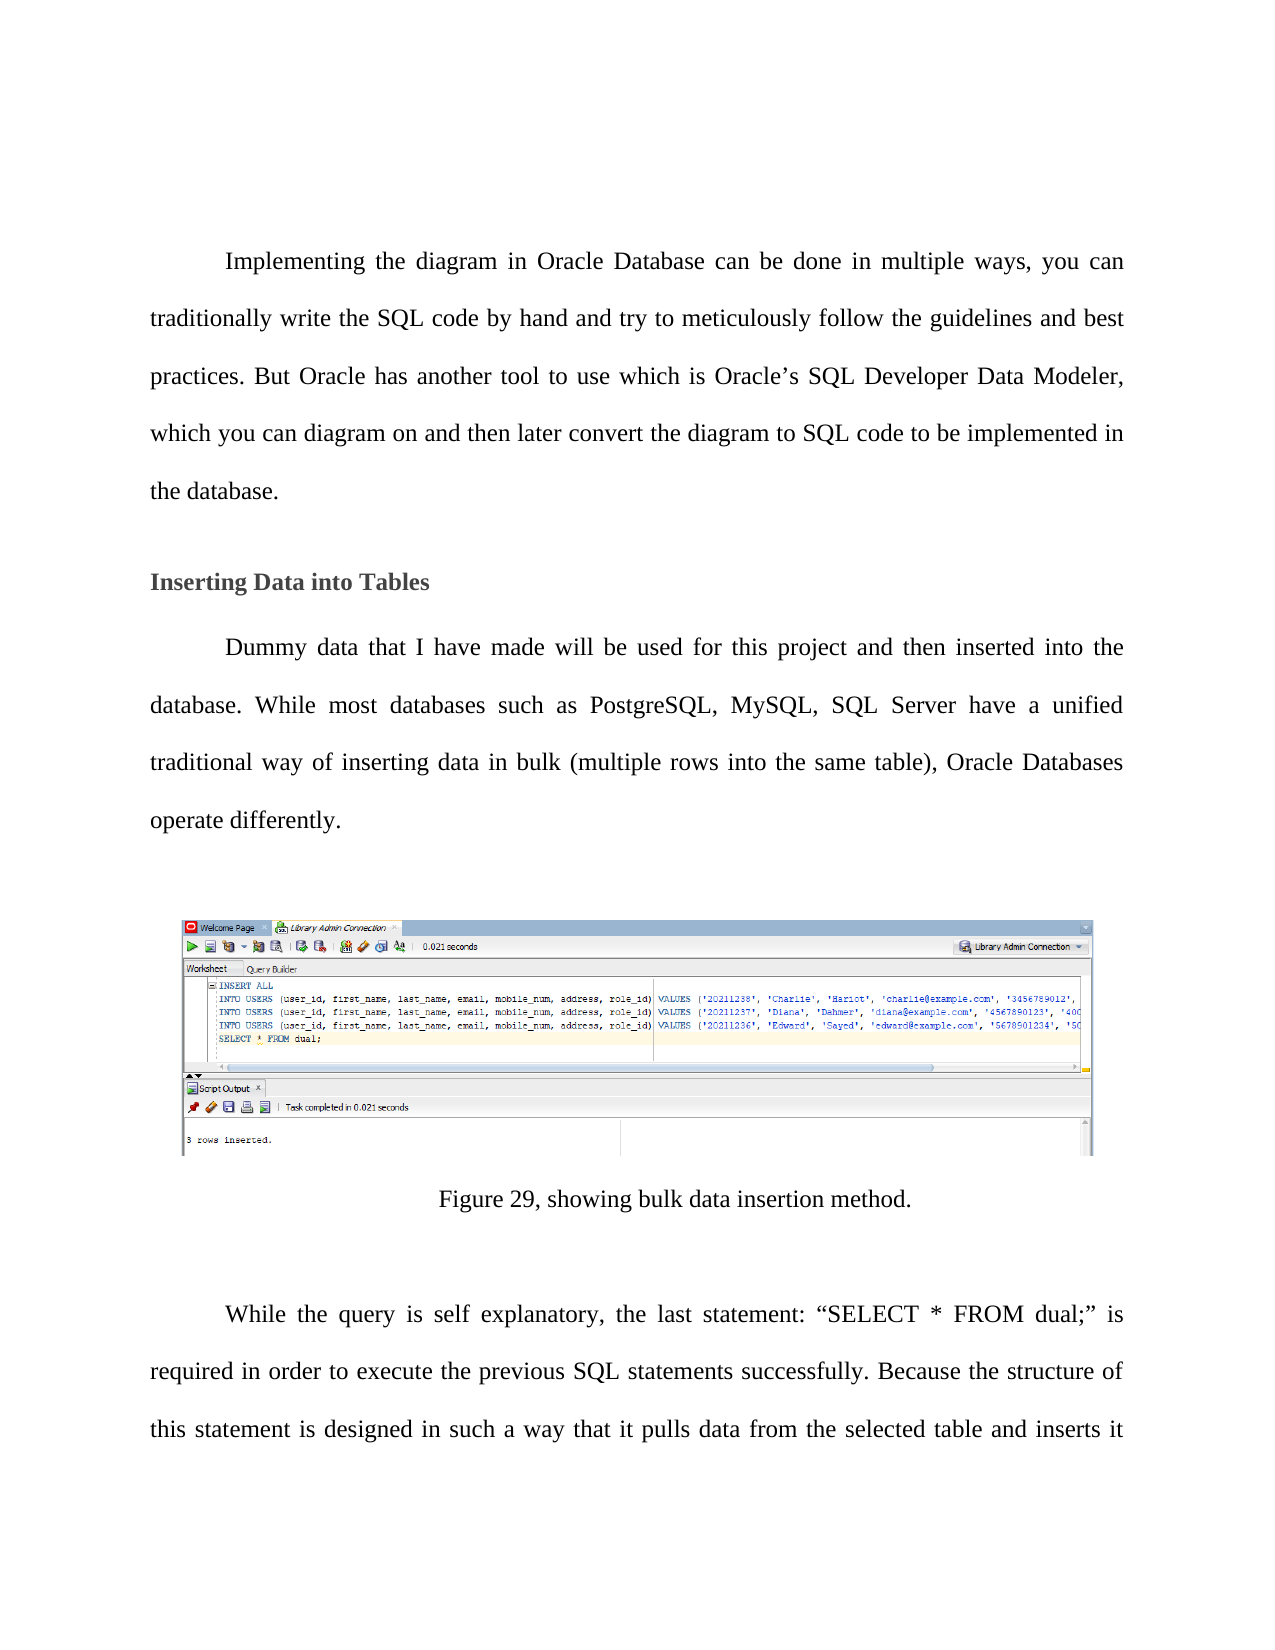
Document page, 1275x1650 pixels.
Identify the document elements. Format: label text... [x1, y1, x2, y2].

picture [181, 920, 1094, 1156]
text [150, 1299, 1125, 1443]
text Implementing the diagram in Oracle Database can be done in multiple ways, you can traditionally write the SQL code by hand and try to meticulously follow the guidelines and best practices. But Oracle has another tool to use which is Oracle’s SQL Developer Data Modeler, which you can diagram on and then later convert the diagram to SQL code to be implemented in the database. [150, 246, 1125, 504]
subtitle Inserting Data into Tables [150, 567, 1125, 595]
text Figure 29, showing bulk data insertion method. [150, 1184, 1125, 1213]
text Dummy data that I have made will be used for this project and then inserted into the database. While most databases such as PostgreSQL, MySQL, SQL Server have a unified traditional way of inserting data in bulk (multiple rows into the same table), Oracle Databases operate differently. [150, 632, 1125, 834]
